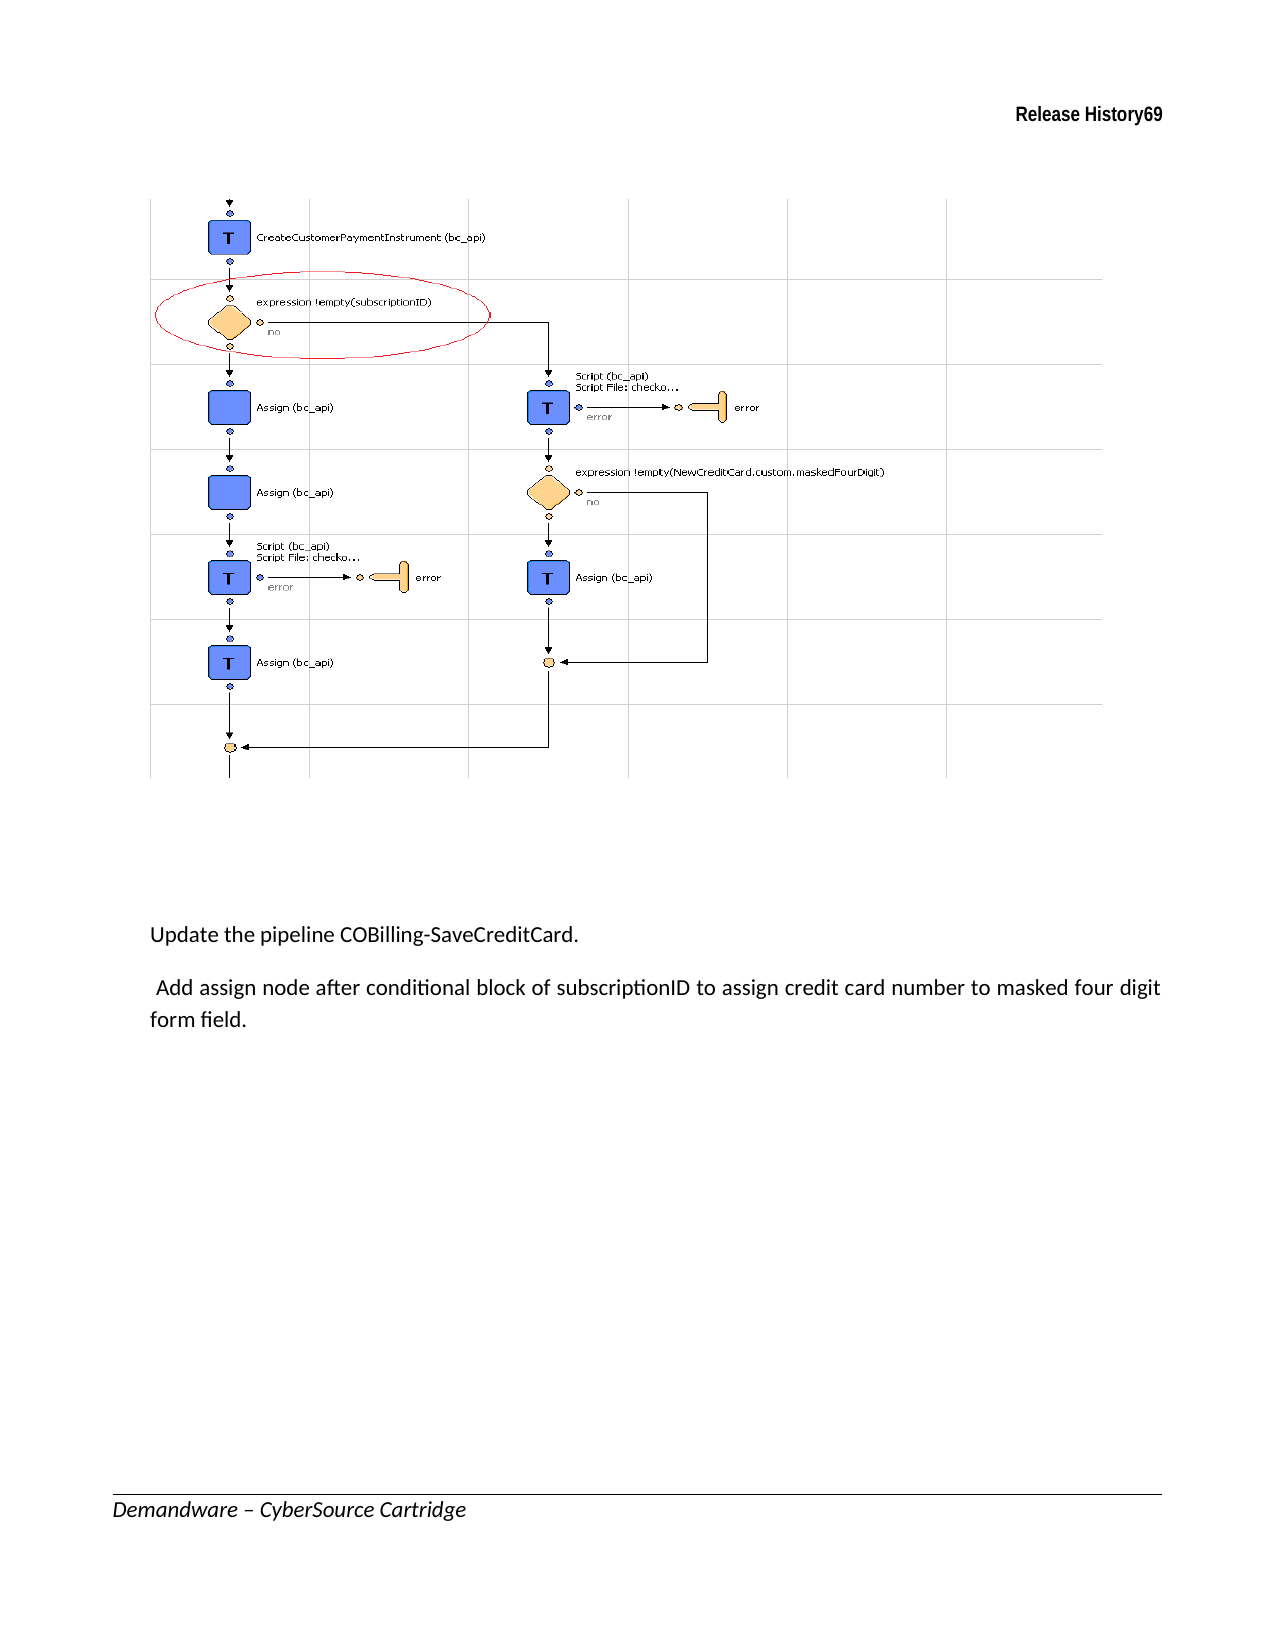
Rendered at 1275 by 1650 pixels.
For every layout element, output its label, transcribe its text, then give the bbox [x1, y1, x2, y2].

picture [150, 198, 1103, 789]
text Add assign node after conditional block of subscriptionID to assign credit card number to masked four digit form field. [150, 973, 1162, 1033]
text Update the pipeline COBilling-SaveCreditCard. [150, 920, 1162, 948]
